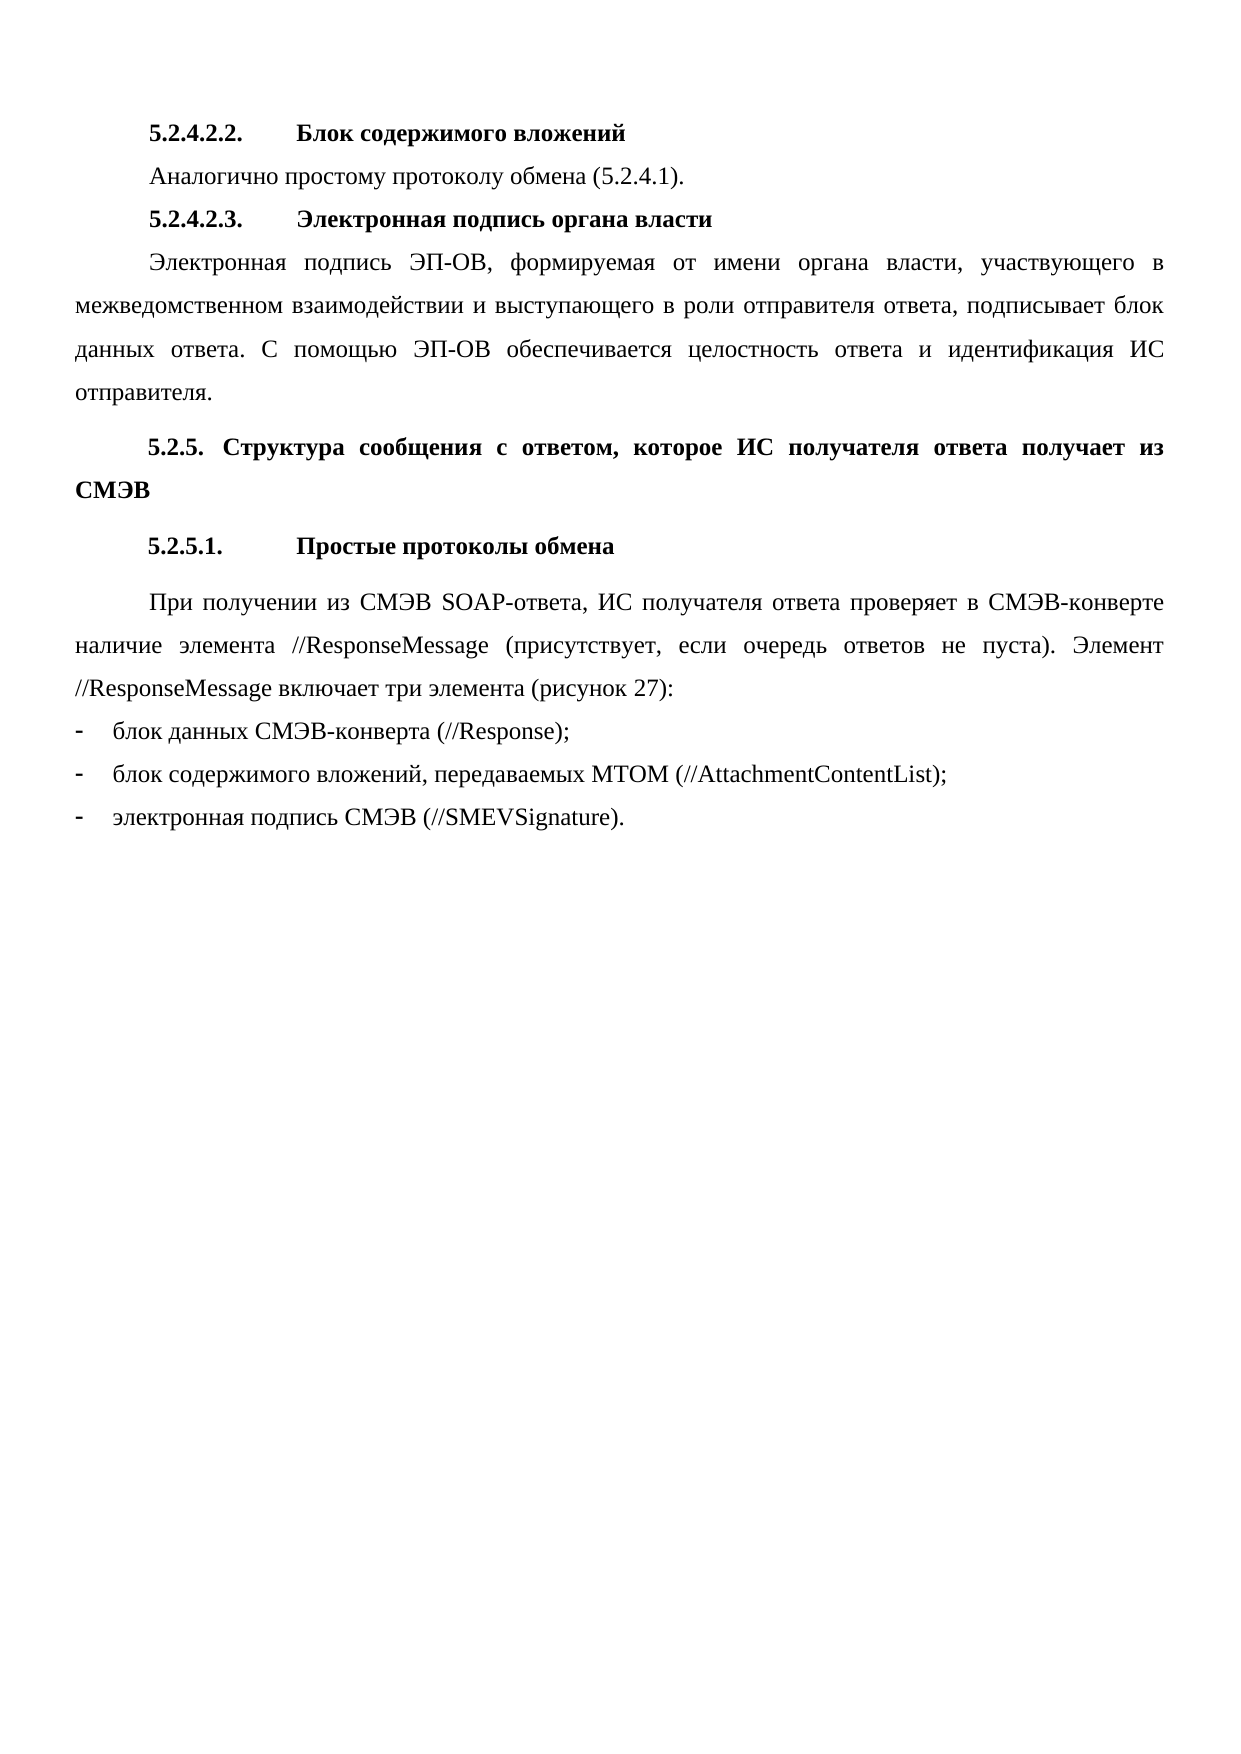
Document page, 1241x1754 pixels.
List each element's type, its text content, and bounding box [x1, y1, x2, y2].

text Электронная подпись органа власти [75, 204, 1165, 233]
text электронная подпись СМЭВ (//SMEVSignature). [75, 802, 1165, 831]
text блок содержимого вложений, передаваемых MTOM (//AttachmentContentList); [75, 759, 1165, 788]
text Структура сообщения с ответом, которое ИС получателя ответа получает из СМЭВ [75, 432, 1165, 504]
text Простые протоколы обмена [75, 531, 1165, 560]
text Блок содержимого вложений [75, 118, 1165, 147]
text Аналогично простому протоколу обмена (5.2.4.1). [75, 161, 1165, 190]
text блок данных СМЭВ-конверта (//Response); [75, 716, 1165, 745]
text При получении из СМЭВ SOAP-ответа, ИС получателя ответа проверяет в СМЭВ-конверте наличие элемента //ResponseMessage (присутствует, если очередь ответов не пуста). Элемент //ResponseMessage включает три элемента (рисунок 27): [75, 587, 1165, 702]
text Электронная подпись ЭП-ОВ, формируемая от имени органа власти, участвующего в межведомственном взаимодействии и выступающего в роли отправителя ответа, подписывает блок данных ответа. С помощью ЭП-ОВ обеспечивается целостность ответа и идентификация ИС отправителя. [75, 247, 1165, 406]
